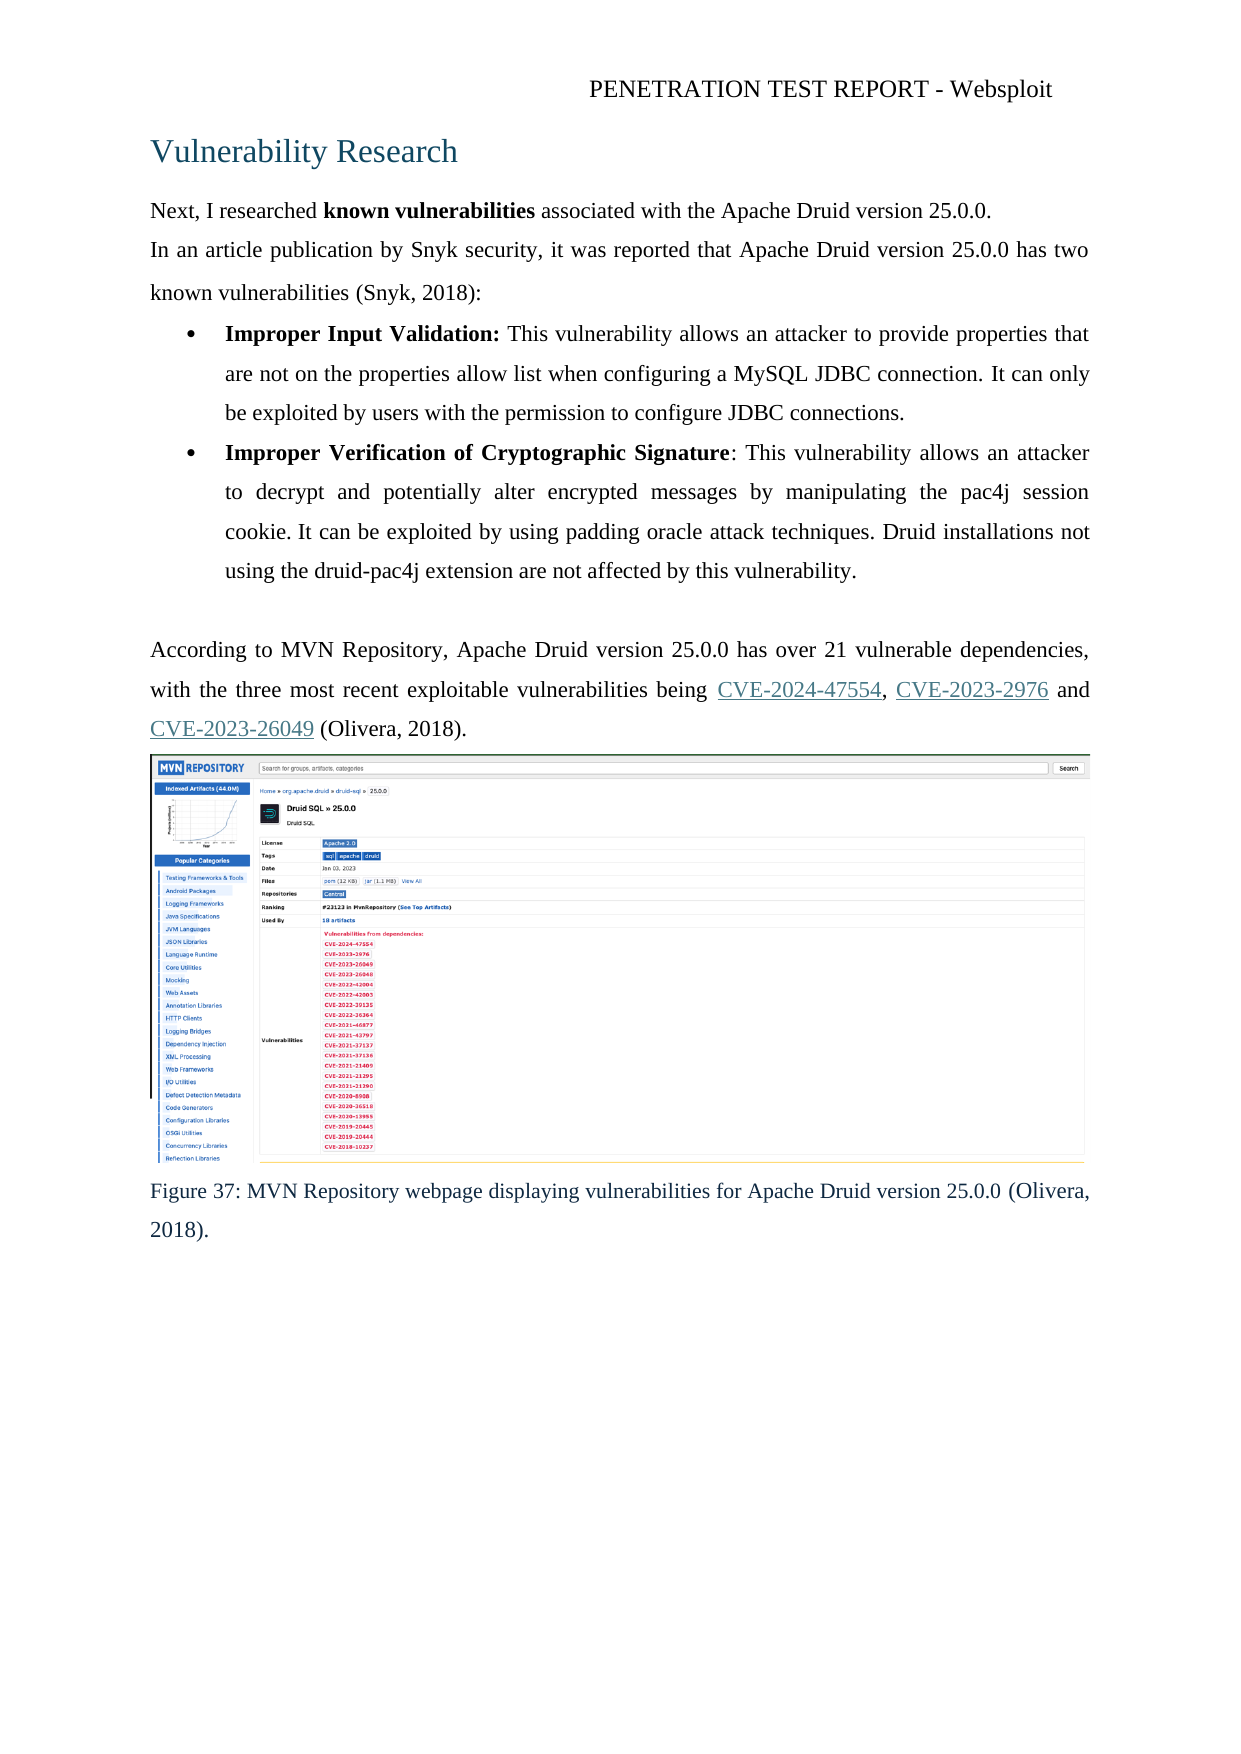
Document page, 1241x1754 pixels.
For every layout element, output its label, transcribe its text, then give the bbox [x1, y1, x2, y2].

picture [150, 754, 1091, 1163]
subtitle Vulnerability Research [150, 131, 1090, 169]
list Improper Input Validation: This vulnerability allows an attacker to provide properties that are not on the properties allow list when configuring a MySQL JDBC connection. It can only be exploited by users with the permission to configure JDBC connections. [187, 320, 1090, 426]
text In an article publication by Snyk security, it was reported that Apache Druid version 25.0.0 has two known vulnerabilities (Snyk, 2018): [150, 237, 1090, 306]
text Figure 37: MVN Repository webpage displaying vulnerabilities for Apache Druid version 25.0.0 (Olivera, 2018). [150, 1177, 1090, 1242]
text According to MVN Repository, Apache Druid version 25.0.0 has over 21 vulnerable dependencies, with the three most recent exploitable vulnerabilities being CVE-2024-47554, CVE-2023-2976 and CVE-2023-26049 (Olivera, 2018). [150, 636, 1090, 742]
text Next, I researched known vulnerabilities associated with the Apache Druid version 25.0.0. [150, 197, 1090, 223]
list Improper Verification of Cryptographic Signature: This vulnerability allows an attacker to decrypt and potentially alter encrypted messages by manipulating the pac4j session cookie. It can be exploited by using padding oracle attack techniques. Druid installations not using the druid-pac4j extension are not affected by this vulnerability. [187, 439, 1090, 584]
